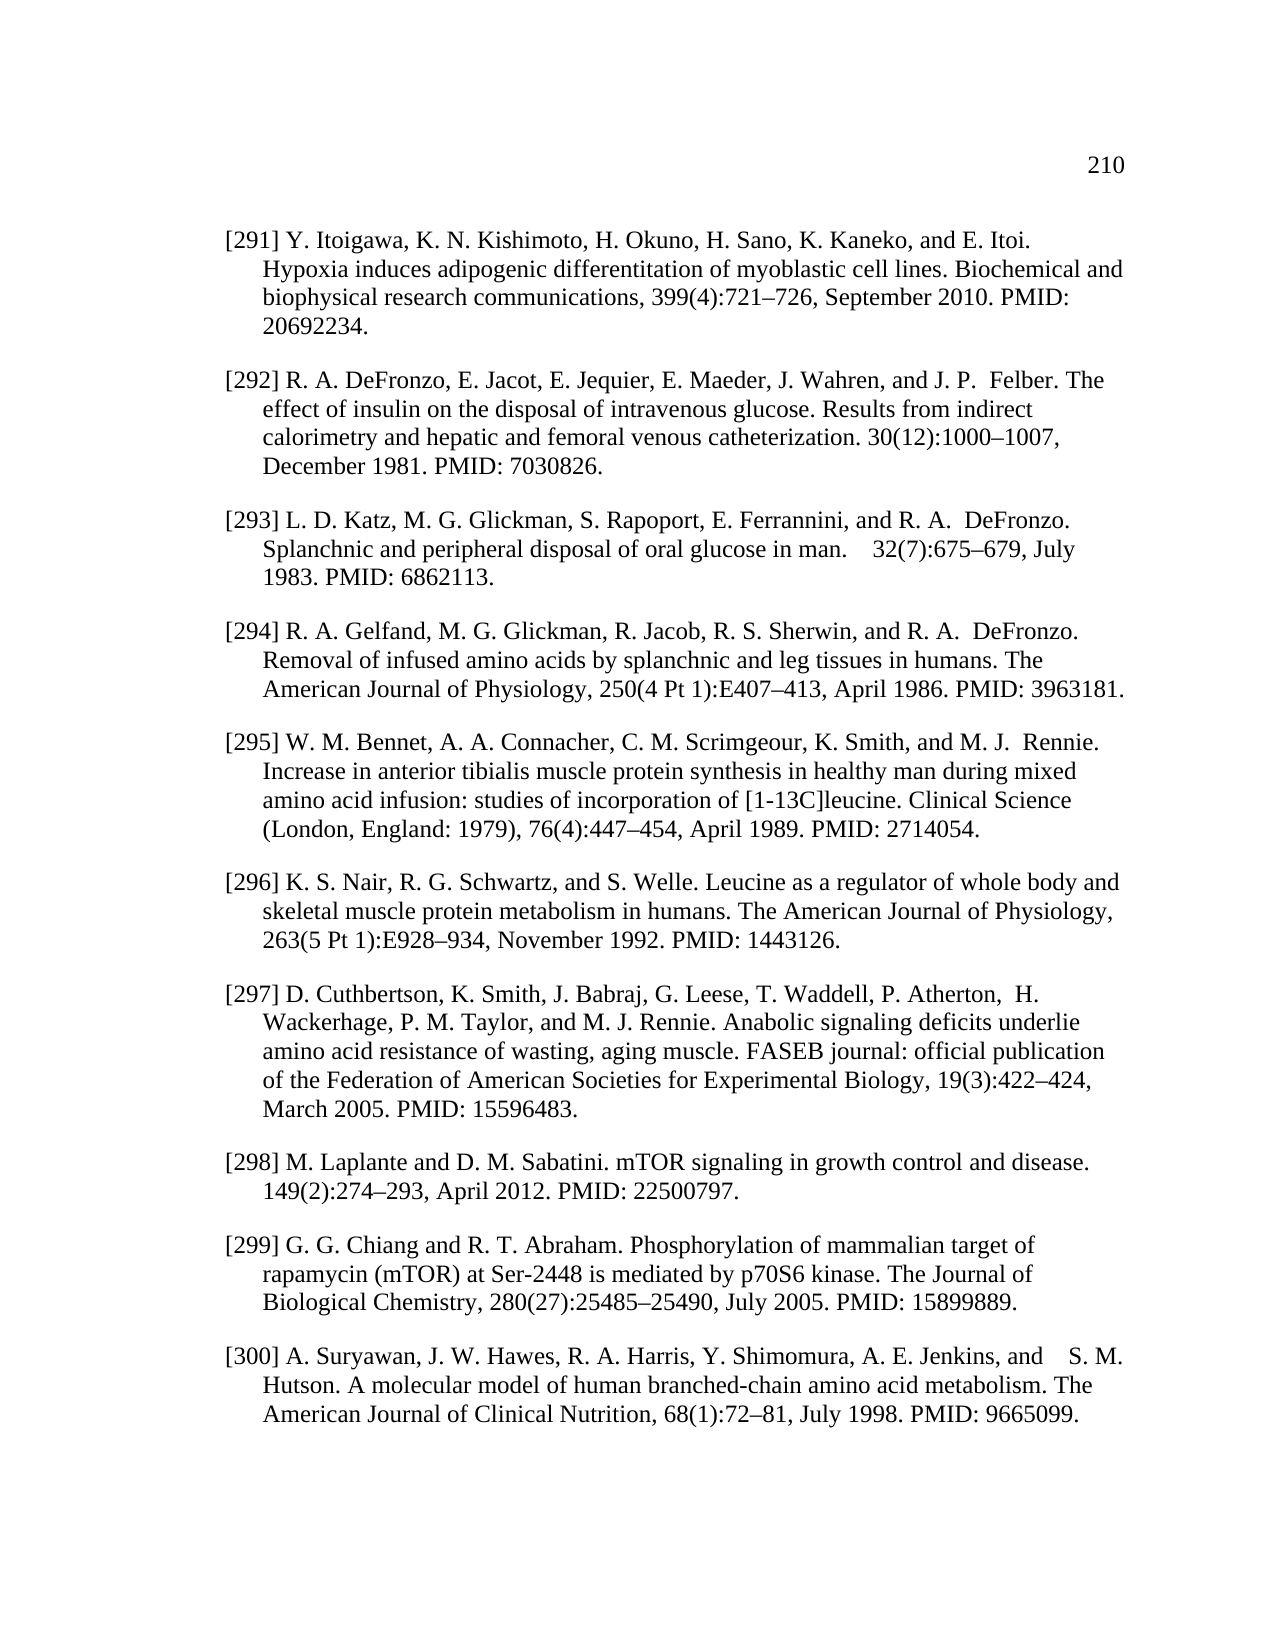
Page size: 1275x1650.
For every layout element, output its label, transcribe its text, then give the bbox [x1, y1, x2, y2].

text [297] D. Cuthbertson, K. Smith, J. Babraj, G. Leese, T. Waddell, P. Atherton, H. Wackerhage, P. M. Taylor, and M. J. Rennie. Anabolic signaling deficits underlie amino acid resistance of wasting, aging muscle. FASEB journal: official publication of the Federation of American Societies for Experimental Biology, 19(3):422–424, March 2005. PMID: 15596483. [225, 979, 1125, 1122]
text [295] W. M. Bennet, A. A. Connacher, C. M. Scrimgeour, K. Smith, and M. J. Rennie. Increase in anterior tibialis muscle protein synthesis in healthy man during mixed amino acid infusion: studies of incorporation of [1-13C]leucine. Clinical Science (London, England: 1979), 76(4):447–454, April 1989. PMID: 2714054. [225, 727, 1125, 842]
text [294] R. A. Gelfand, M. G. Glickman, R. Jacob, R. S. Sherwin, and R. A. DeFronzo. Removal of infused amino acids by splanchnic and leg tissues in humans. The American Journal of Physiology, 250(4 Pt 1):E407–413, April 1986. PMID: 3963181. [225, 616, 1125, 702]
text [296] K. S. Nair, R. G. Schwartz, and S. Welle. Leucine as a regulator of whole body and skeletal muscle protein metabolism in humans. The American Journal of Physiology, 263(5 Pt 1):E928–934, November 1992. PMID: 1443126. [225, 867, 1125, 954]
text [292] R. A. DeFronzo, E. Jacot, E. Jequier, E. Maeder, J. Wahren, and J. P. Felber. The effect of insulin on the disposal of intravenous glucose. Results from indirect calorimetry and hepatic and femoral venous catheterization. 30(12):1000–1007, December 1981. PMID: 7030826. [225, 365, 1125, 480]
text [299] G. G. Chiang and R. T. Abraham. Phosphorylation of mammalian target of rapamycin (mTOR) at Ser-2448 is mediated by p70S6 kinase. The Journal of Biological Chemistry, 280(27):25485–25490, July 2005. PMID: 15899889. [225, 1230, 1125, 1316]
text [300] A. Suryawan, J. W. Hawes, R. A. Harris, Y. Shimomura, A. E. Jenkins, and S. M. Hutson. A molecular model of human branched-chain amino acid metabolism. The American Journal of Clinical Nutrition, 68(1):72–81, July 1998. PMID: 9665099. [225, 1341, 1125, 1427]
text [293] L. D. Katz, M. G. Glickman, S. Rapoport, E. Ferrannini, and R. A. DeFronzo. Splanchnic and peripheral disposal of oral glucose in man. 32(7):675–679, July 1983. PMID: 6862113. [225, 505, 1125, 591]
text [298] M. Laplante and D. M. Sabatini. mTOR signaling in growth control and disease. 149(2):274–293, April 2012. PMID: 22500797. [225, 1147, 1125, 1205]
text [291] Y. Itoigawa, K. N. Kishimoto, H. Okuno, H. Sano, K. Kaneko, and E. Itoi. Hypoxia induces adipogenic differentitation of myoblastic cell lines. Biochemical and biophysical research communications, 399(4):721–726, September 2010. PMID: 20692234. [225, 225, 1125, 340]
